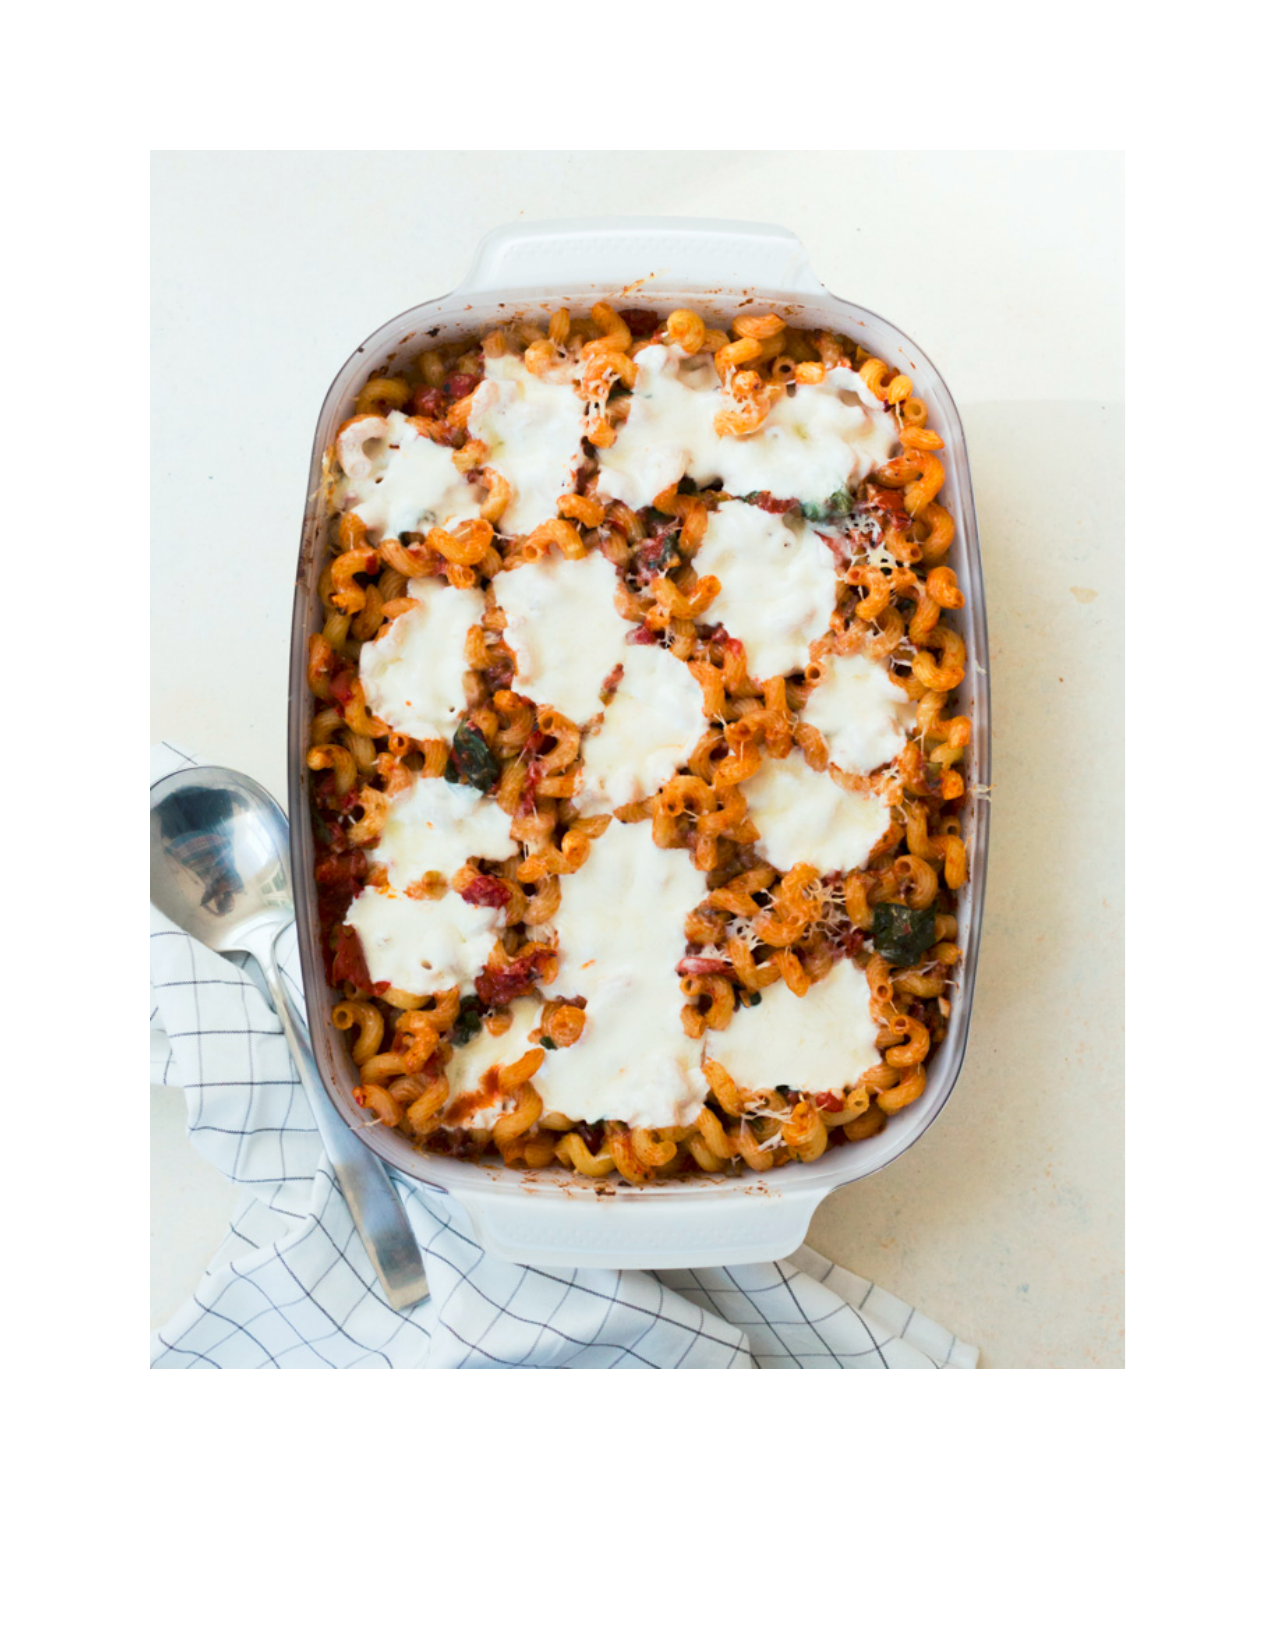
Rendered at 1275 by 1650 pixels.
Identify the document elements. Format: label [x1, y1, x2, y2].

picture [150, 150, 1125, 1369]
